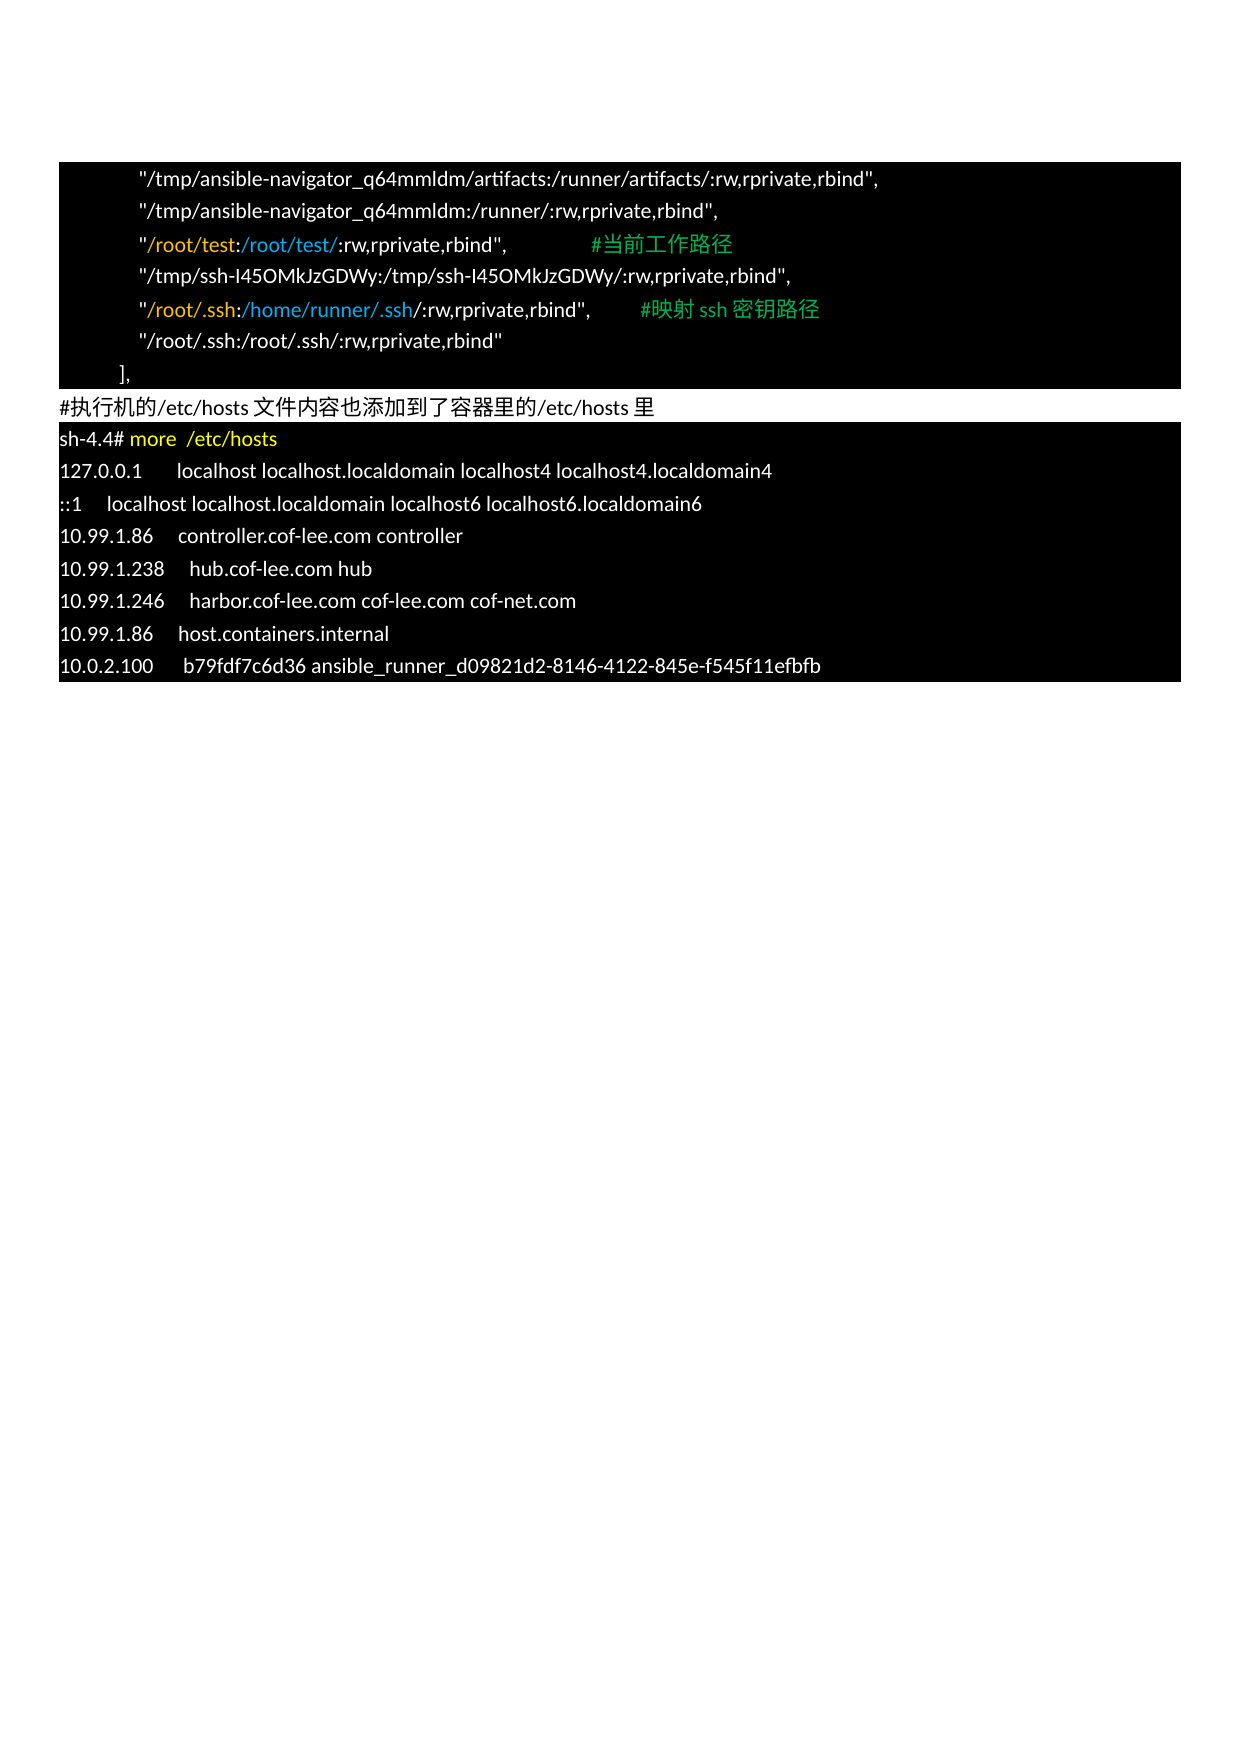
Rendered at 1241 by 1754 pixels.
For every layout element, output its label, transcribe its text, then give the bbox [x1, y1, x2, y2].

text "/tmp/ssh-I45OMkJzGDWy:/tmp/ssh-I45OMkJzGDWy/:rw,rprivate,rbind", [59, 259, 1181, 292]
text "/tmp/ansible-navigator_q64mmldm:/runner/:rw,rprivate,rbind", [59, 194, 1181, 227]
text 10.99.1.238 hub.cof-lee.com hub [59, 552, 1181, 584]
text "/root/.ssh:/home/runner/.ssh/:rw,rprivate,rbind", #映射ssh密钥路径 [59, 292, 1181, 324]
text "/root/.ssh:/root/.ssh/:rw,rprivate,rbind" [59, 324, 1181, 357]
text "/tmp/ansible-navigator_q64mmldm/artifacts:/runner/artifacts/:rw,rprivate,rbind", [59, 162, 1181, 194]
text 10.99.1.86 host.containers.internal [59, 617, 1181, 649]
text #执行机的/etc/hosts文件内容也添加到了容器里的/etc/hosts里 [59, 389, 1181, 422]
text 10.99.1.246 harbor.cof-lee.com cof-lee.com cof-net.com [59, 584, 1181, 617]
text ], [59, 357, 1181, 389]
text sh-4.4# more /etc/hosts [59, 422, 1181, 454]
text 127.0.0.1 localhost localhost.localdomain localhost4 localhost4.localdomain4 [59, 454, 1181, 487]
text 10.0.2.100 b79fdf7c6d36 ansible_runner_d09821d2-8146-4122-845e-f545f11efbfb [59, 649, 1181, 682]
text 10.99.1.86 controller.cof-lee.com controller [59, 519, 1181, 552]
text ::1 localhost localhost.localdomain localhost6 localhost6.localdomain6 [59, 487, 1181, 519]
text "/root/test:/root/test/:rw,rprivate,rbind", #当前工作路径 [59, 227, 1181, 259]
